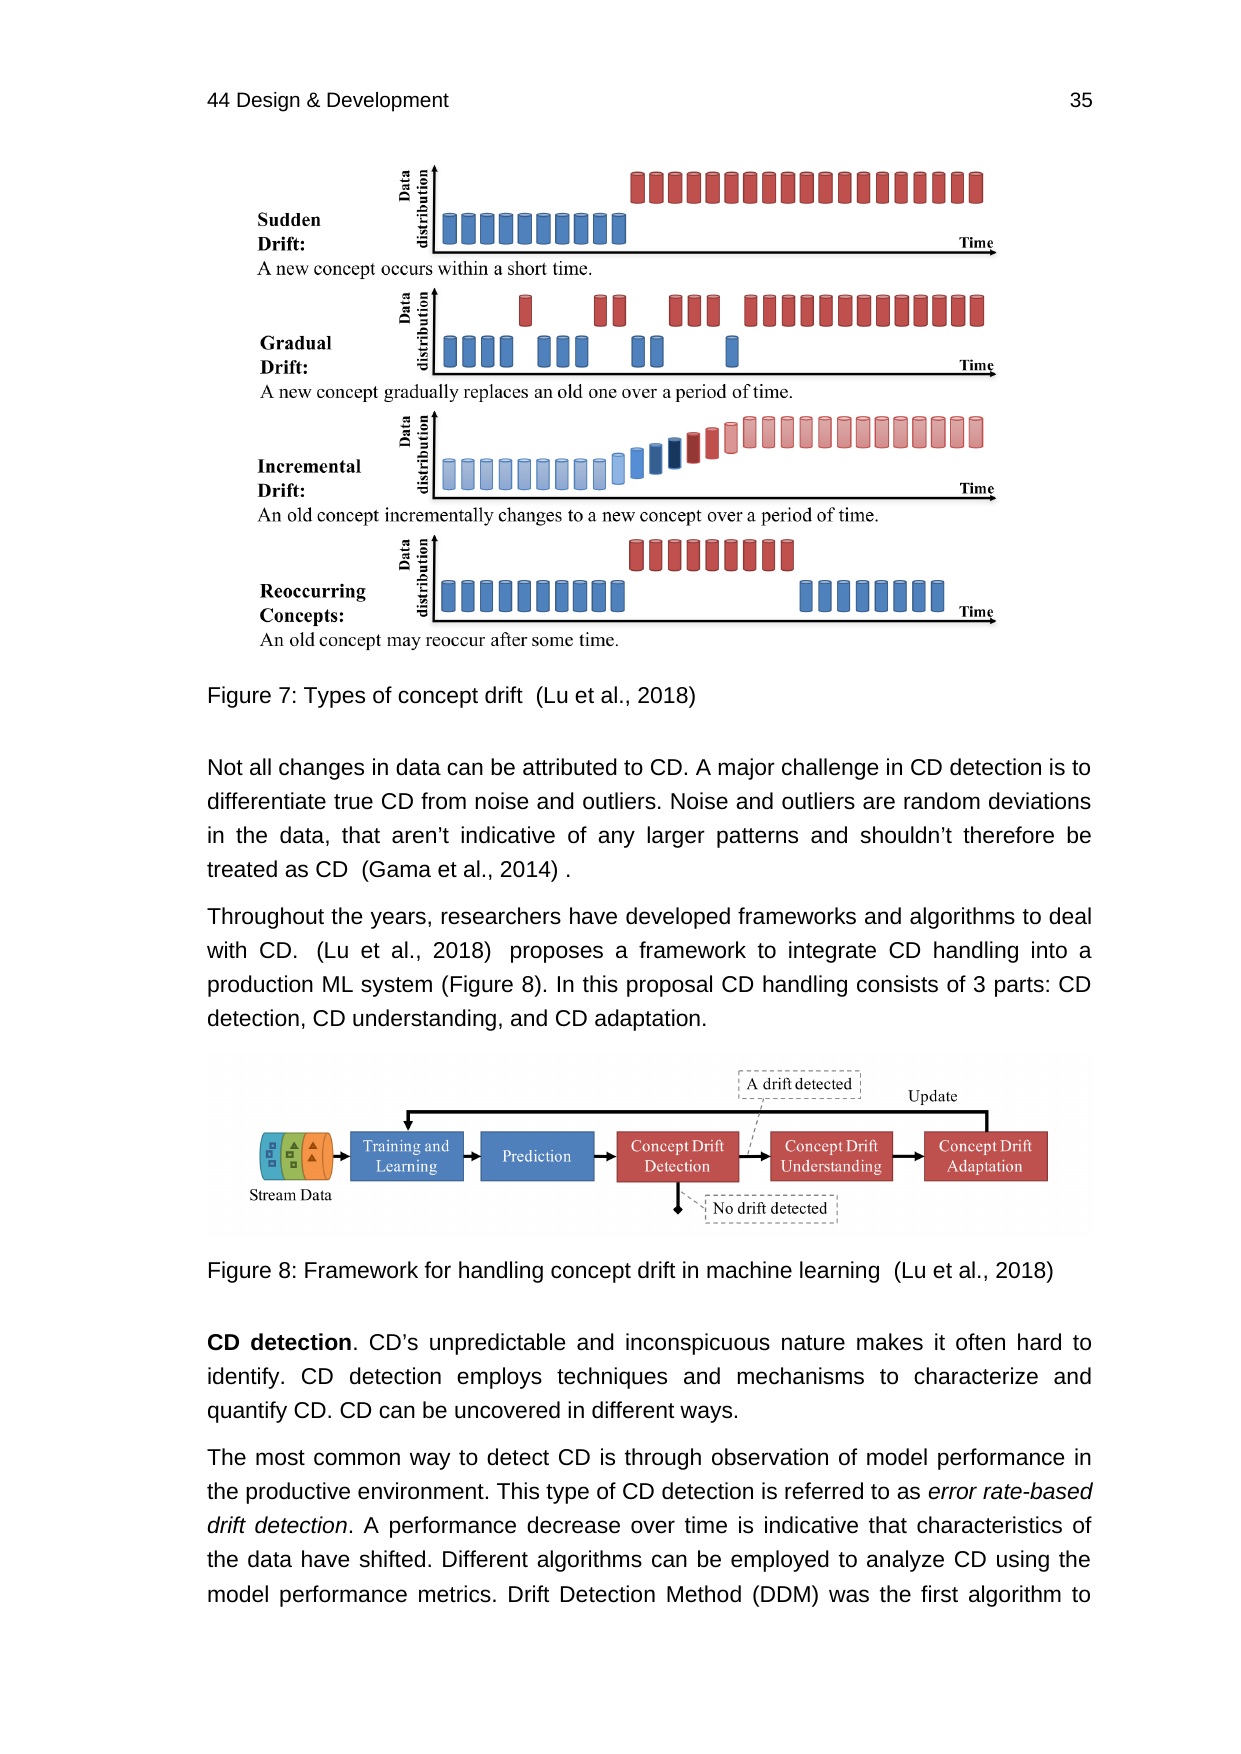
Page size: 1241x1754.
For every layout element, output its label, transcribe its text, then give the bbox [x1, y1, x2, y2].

text Throughout the years, researchers have developed frameworks and algorithms to deal with CD. proposes a framework to integrate CD handling into a production ML system (Figure 6). In this proposal CD handling consists of 3 parts: CD detection, CD understanding, and CD adaptation. [207, 903, 1092, 1032]
text Figure 8: Framework for handling concept drift in machine learning [207, 1257, 1092, 1284]
text Figure 7: Types of concept drift [207, 682, 1092, 708]
text CD detection. CD’s unpredictable and inconspicuous nature makes it often hard to identify. CD detection employs techniques and mechanisms to characterize and quantify CD. CD can be uncovered in different ways. [207, 1329, 1092, 1424]
picture [206, 147, 1093, 662]
picture [206, 1052, 1093, 1237]
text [207, 1444, 1092, 1607]
text Not all changes in data can be attributed to CD. A major challenge in CD detection is to differentiate true CD from noise and outliers. Noise and outliers are random deviations in the data, that aren’t indicative of any larger patterns and shouldn’t therefore be treated as CD . [207, 754, 1092, 882]
